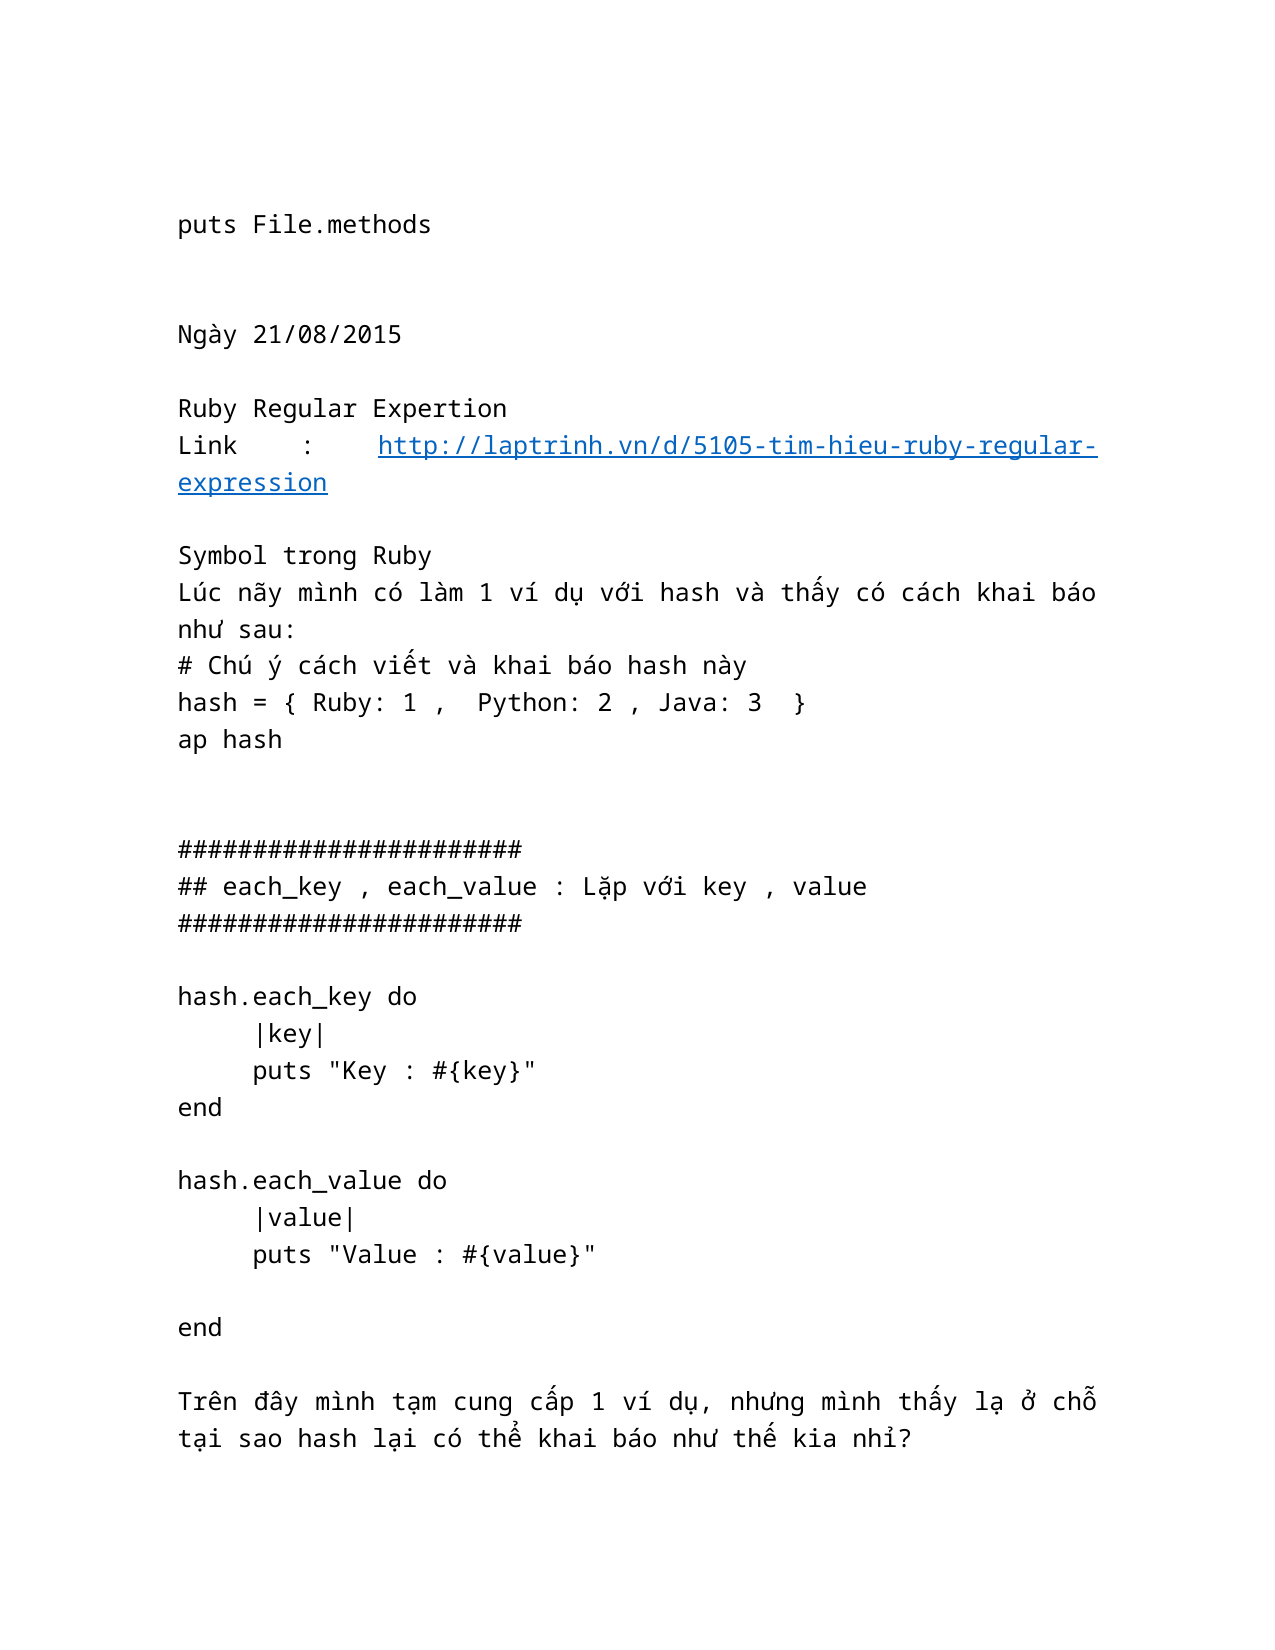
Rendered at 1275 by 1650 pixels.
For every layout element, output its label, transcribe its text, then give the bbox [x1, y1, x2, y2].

text Symbol trong Ruby [177, 538, 1098, 572]
text |key| [177, 1016, 1098, 1050]
text hash.each_key do [177, 979, 1098, 1013]
text ap hash [177, 722, 1098, 756]
text hash.each_value do [177, 1163, 1098, 1197]
text ## each_key , each_value : Lặp với key , value [177, 869, 1098, 903]
text Link : http://laptrinh.vn/d/5105-tim-hieu-ruby-regular-expression [177, 427, 1098, 498]
text ####################### [177, 832, 1098, 866]
text end [177, 1310, 1098, 1344]
text |value| [177, 1199, 1098, 1234]
text ####################### [177, 905, 1098, 939]
text puts "Value : #{value}" [177, 1236, 1098, 1270]
text Trên đây mình tạm cung cấp 1 ví dụ, nhưng mình thấy lạ ở chỗ tại sao hash lại có thể khai báo như thế kia nhỉ? [177, 1383, 1098, 1454]
text Lúc nãy mình có làm 1 ví dụ với hash và thấy có cách khai báo như sau: [177, 574, 1098, 645]
text hash = { Ruby: 1 , Python: 2 , Java: 3 } [177, 685, 1098, 719]
text # Chú ý cách viết và khai báo hash này [177, 648, 1098, 682]
text end [177, 1089, 1098, 1123]
text Ngày 21/08/2015 [177, 317, 1098, 351]
text Ruby Regular Expertion [177, 391, 1098, 425]
text puts File.methods [177, 207, 1098, 241]
text puts "Key : #{key}" [177, 1052, 1098, 1087]
